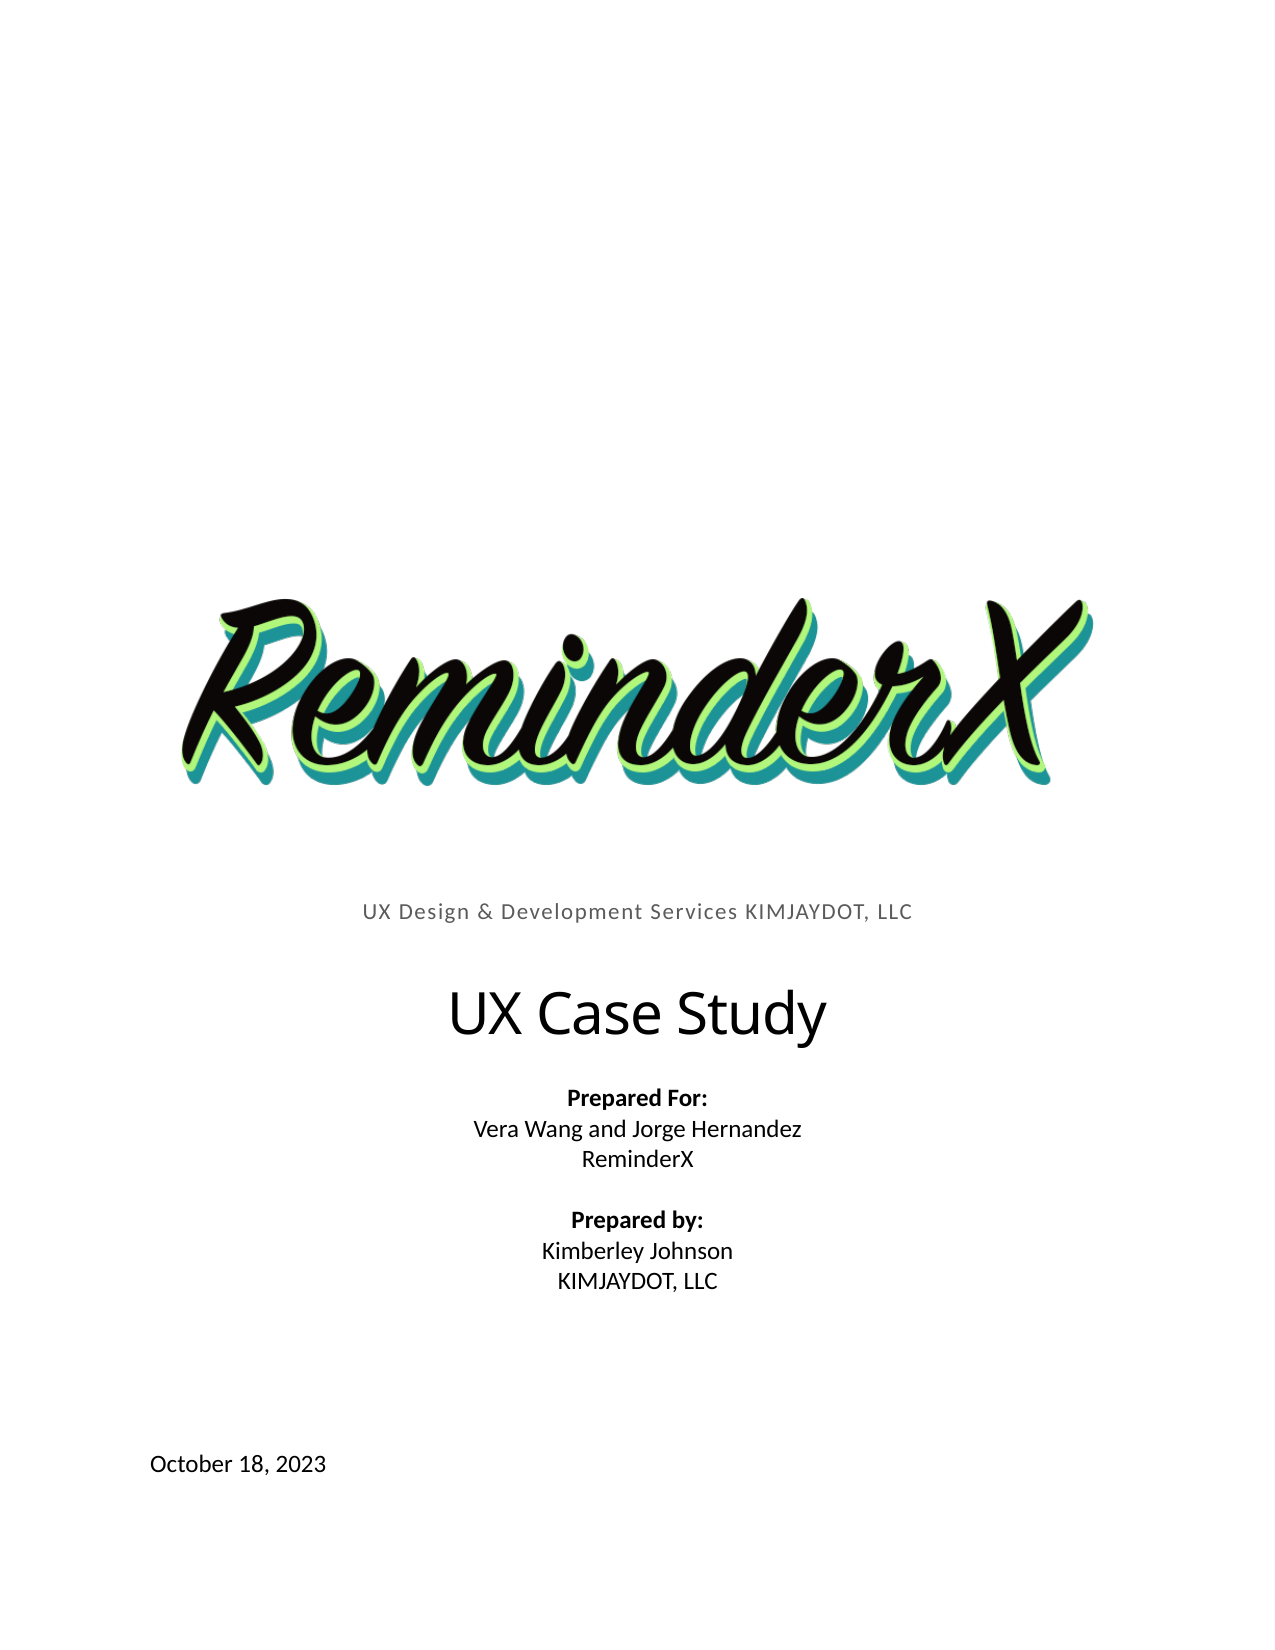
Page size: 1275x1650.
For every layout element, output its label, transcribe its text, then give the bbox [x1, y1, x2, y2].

picture [181, 597, 1094, 787]
text KIMJAYDOT, LLC [150, 1265, 1125, 1296]
text October 18, 2023 [150, 1448, 1125, 1479]
subtitle UX Design & Development Services KIMJAYDOT, LLC [150, 897, 1125, 925]
text Prepared For: [150, 1082, 1125, 1113]
text Vera Wang and Jorge Hernandez [150, 1113, 1125, 1143]
text Kimberley Johnson [150, 1235, 1125, 1265]
text Prepared by: [150, 1204, 1125, 1235]
text ReminderX [150, 1143, 1125, 1174]
title UX Case Study [150, 972, 1125, 1052]
